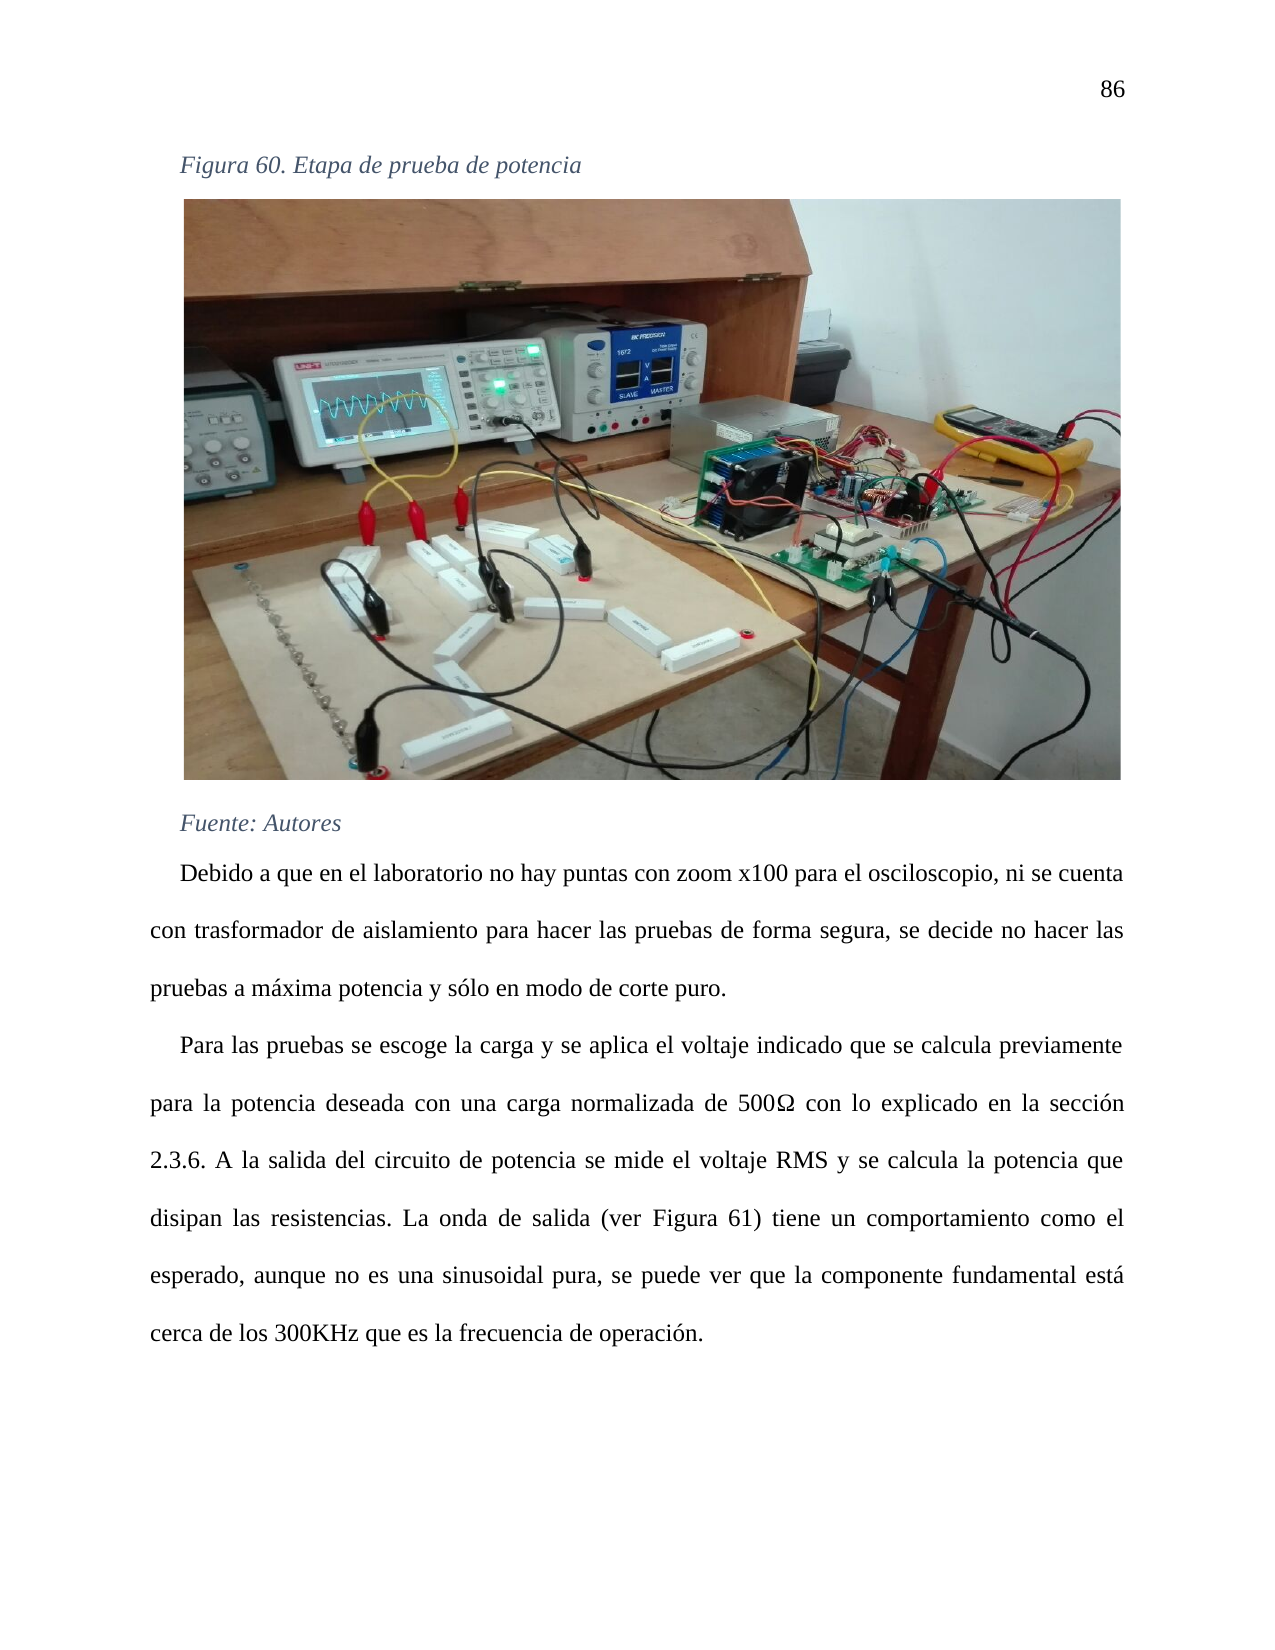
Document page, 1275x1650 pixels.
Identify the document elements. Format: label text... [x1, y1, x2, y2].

text Para las pruebas se escoge la carga y se aplica el voltaje indicado que se calcula previamente para la potencia deseada con una carga normalizada de 500Ω con lo explicado en la sección 3.3.6. A la salida del circuito de potencia se mide el voltaje RMS y se calcula la potencia que disipan las resistencias. La onda de salida (ver Figura 61) tiene un comportamiento como el esperado, aunque no es una sinusoidal pura, se puede ver que la componente fundamental está cerca de los 300KHz que es la frecuencia de operación. [150, 1030, 1125, 1347]
text Fuente: Autores [150, 808, 1125, 837]
text Figura 60. Etapa de prueba de potencia [150, 150, 1125, 179]
text Debido a que en el laboratorio no hay puntas con zoom x100 para el osciloscopio, ni se cuenta con trasformador de aislamiento para hacer las pruebas de forma segura, se decide no hacer las pruebas a máxima potencia y sólo en modo de corte puro. [150, 858, 1125, 1002]
picture [183, 199, 1121, 780]
